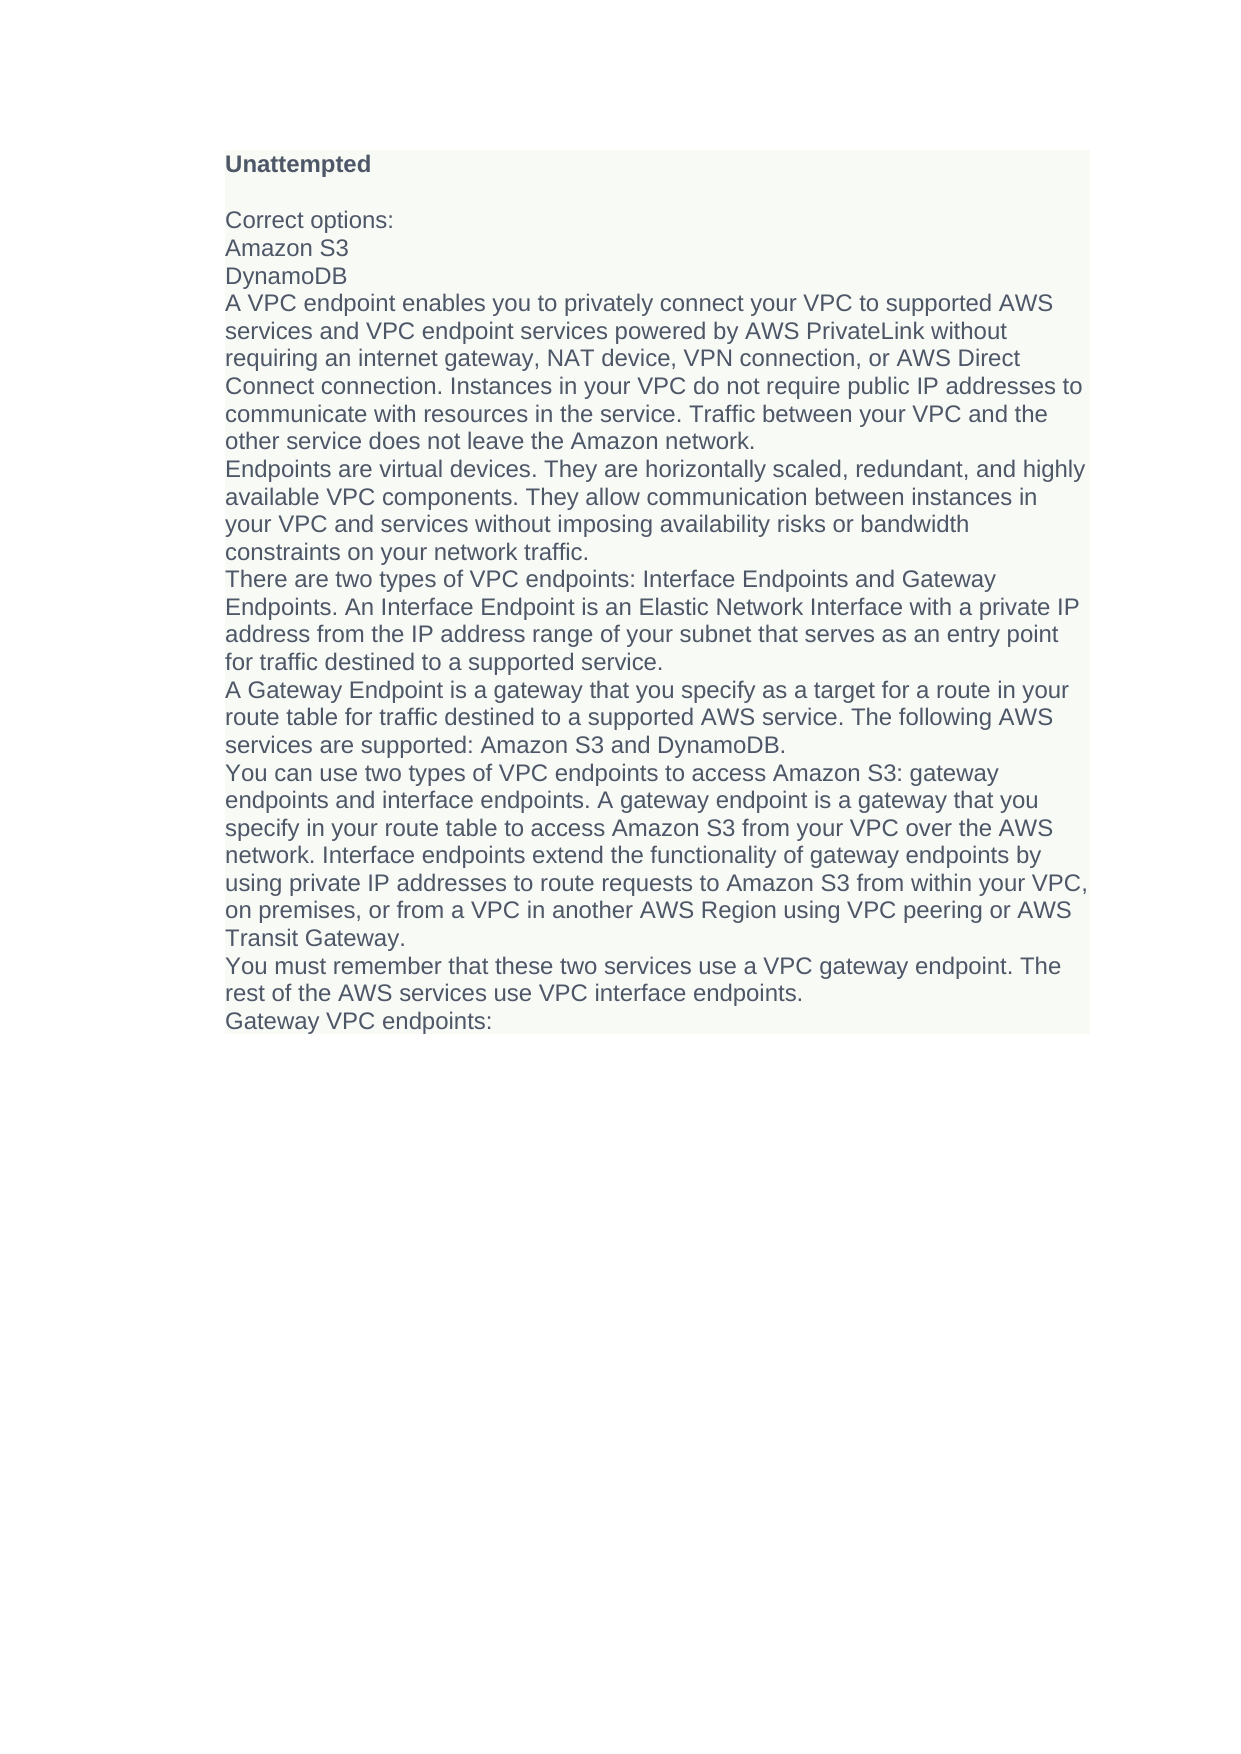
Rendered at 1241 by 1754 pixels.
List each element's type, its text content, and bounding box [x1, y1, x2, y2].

text Correct options: Amazon S3 DynamoDB A VPC endpoint enables you to privately connect your VPC to supported AWS services and VPC endpoint services powered by AWS PrivateLink without requiring an internet gateway, NAT device, VPN connection, or AWS Direct Connect connection. Instances in your VPC do not require public IP addresses to communicate with resources in the service. Traffic between your VPC and the other service does not leave the Amazon network. Endpoints are virtual devices. They are horizontally scaled, redundant, and highly available VPC components. They allow communication between instances in your VPC and services without imposing availability risks or bandwidth constraints on your network traffic. There are two types of VPC endpoints: Interface Endpoints and Gateway Endpoints. An Interface Endpoint is an Elastic Network Interface with a private IP address from the IP address range of your subnet that serves as an entry point for traffic destined to a supported service. A Gateway Endpoint is a gateway that you specify as a target for a route in your route table for traffic destined to a supported AWS service. The following AWS services are supported: Amazon S3 and DynamoDB. You can use two types of VPC endpoints to access Amazon S3: gateway endpoints and interface endpoints. A gateway endpoint is a gateway that you specify in your route table to access Amazon S3 from your VPC over the AWS network. Interface endpoints extend the functionality of gateway endpoints by using private IP addresses to route requests to Amazon S3 from within your VPC, on premises, or from a VPC in another AWS Region using VPC peering or AWS Transit Gateway. You must remember that these two services use a VPC gateway endpoint. The rest of the AWS services use VPC interface endpoints. Gateway VPC endpoints: [225, 206, 1090, 1034]
list Unattempted [225, 150, 1090, 206]
